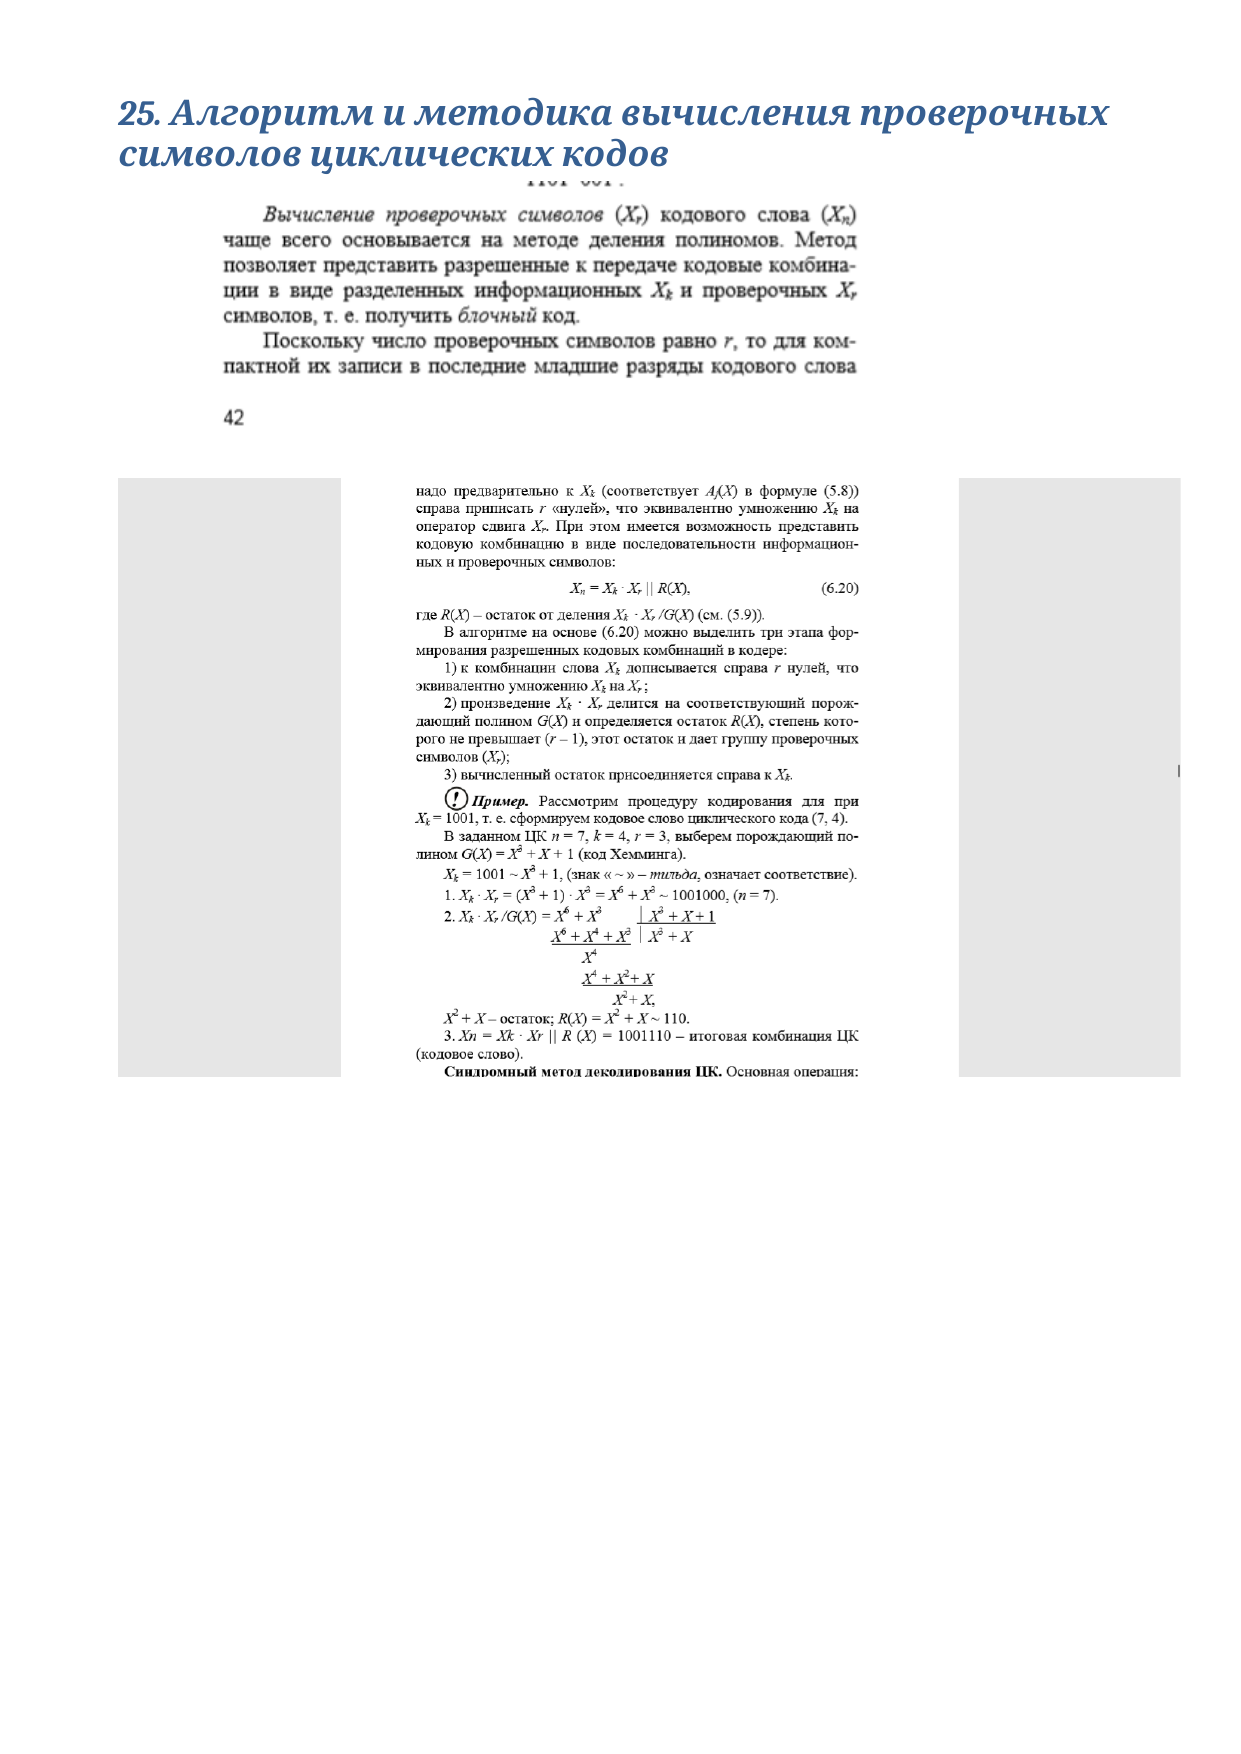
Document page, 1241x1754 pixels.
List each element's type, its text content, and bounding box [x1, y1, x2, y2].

subtitle 25. Алгоритм и методика вычисления проверочных символов циклических кодов [118, 93, 1181, 175]
picture [118, 181, 1181, 1077]
